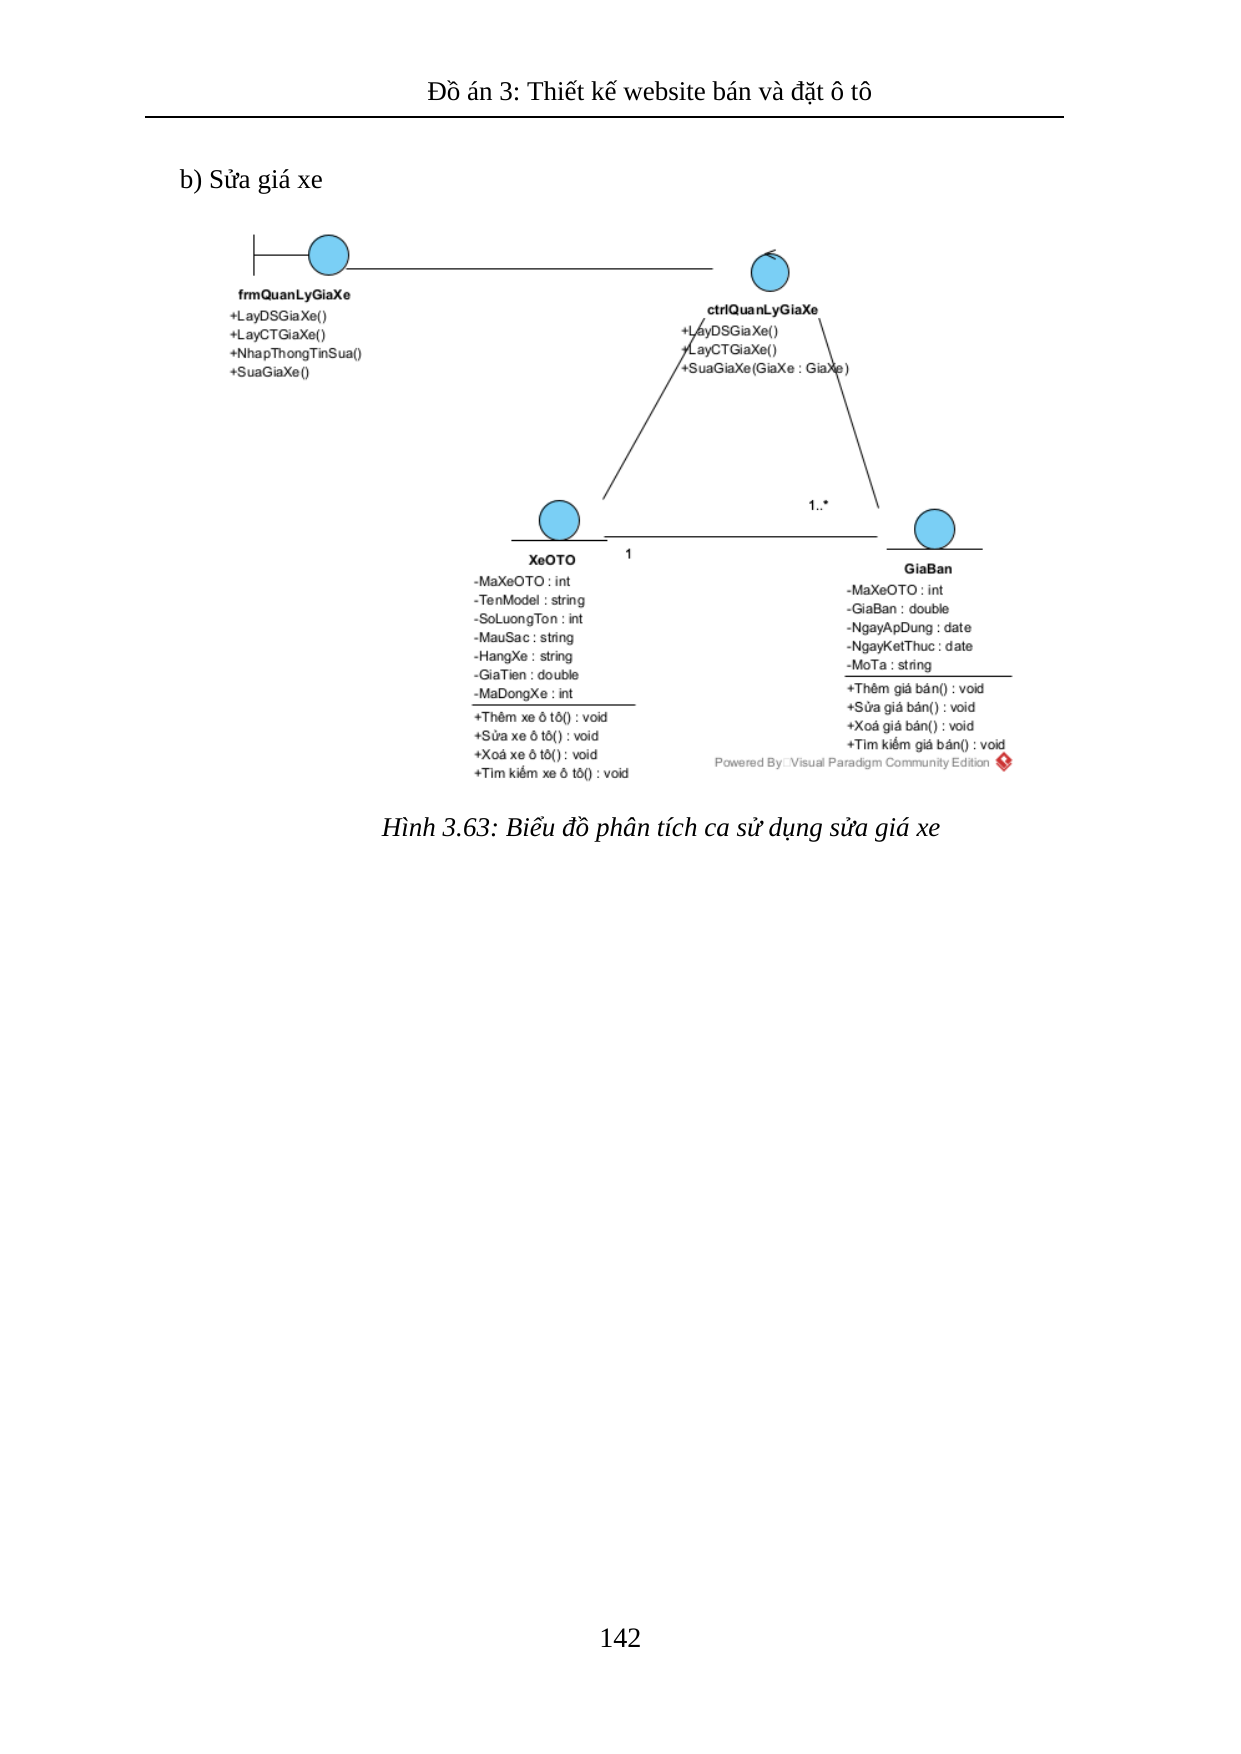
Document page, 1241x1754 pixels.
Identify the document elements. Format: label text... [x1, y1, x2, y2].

picture [221, 221, 1019, 783]
text Hình 3.63: Biểu đồ phân tích ca sử dụng sửa giá xe [234, 811, 1090, 842]
list b) Sửa giá xe [179, 163, 1090, 194]
